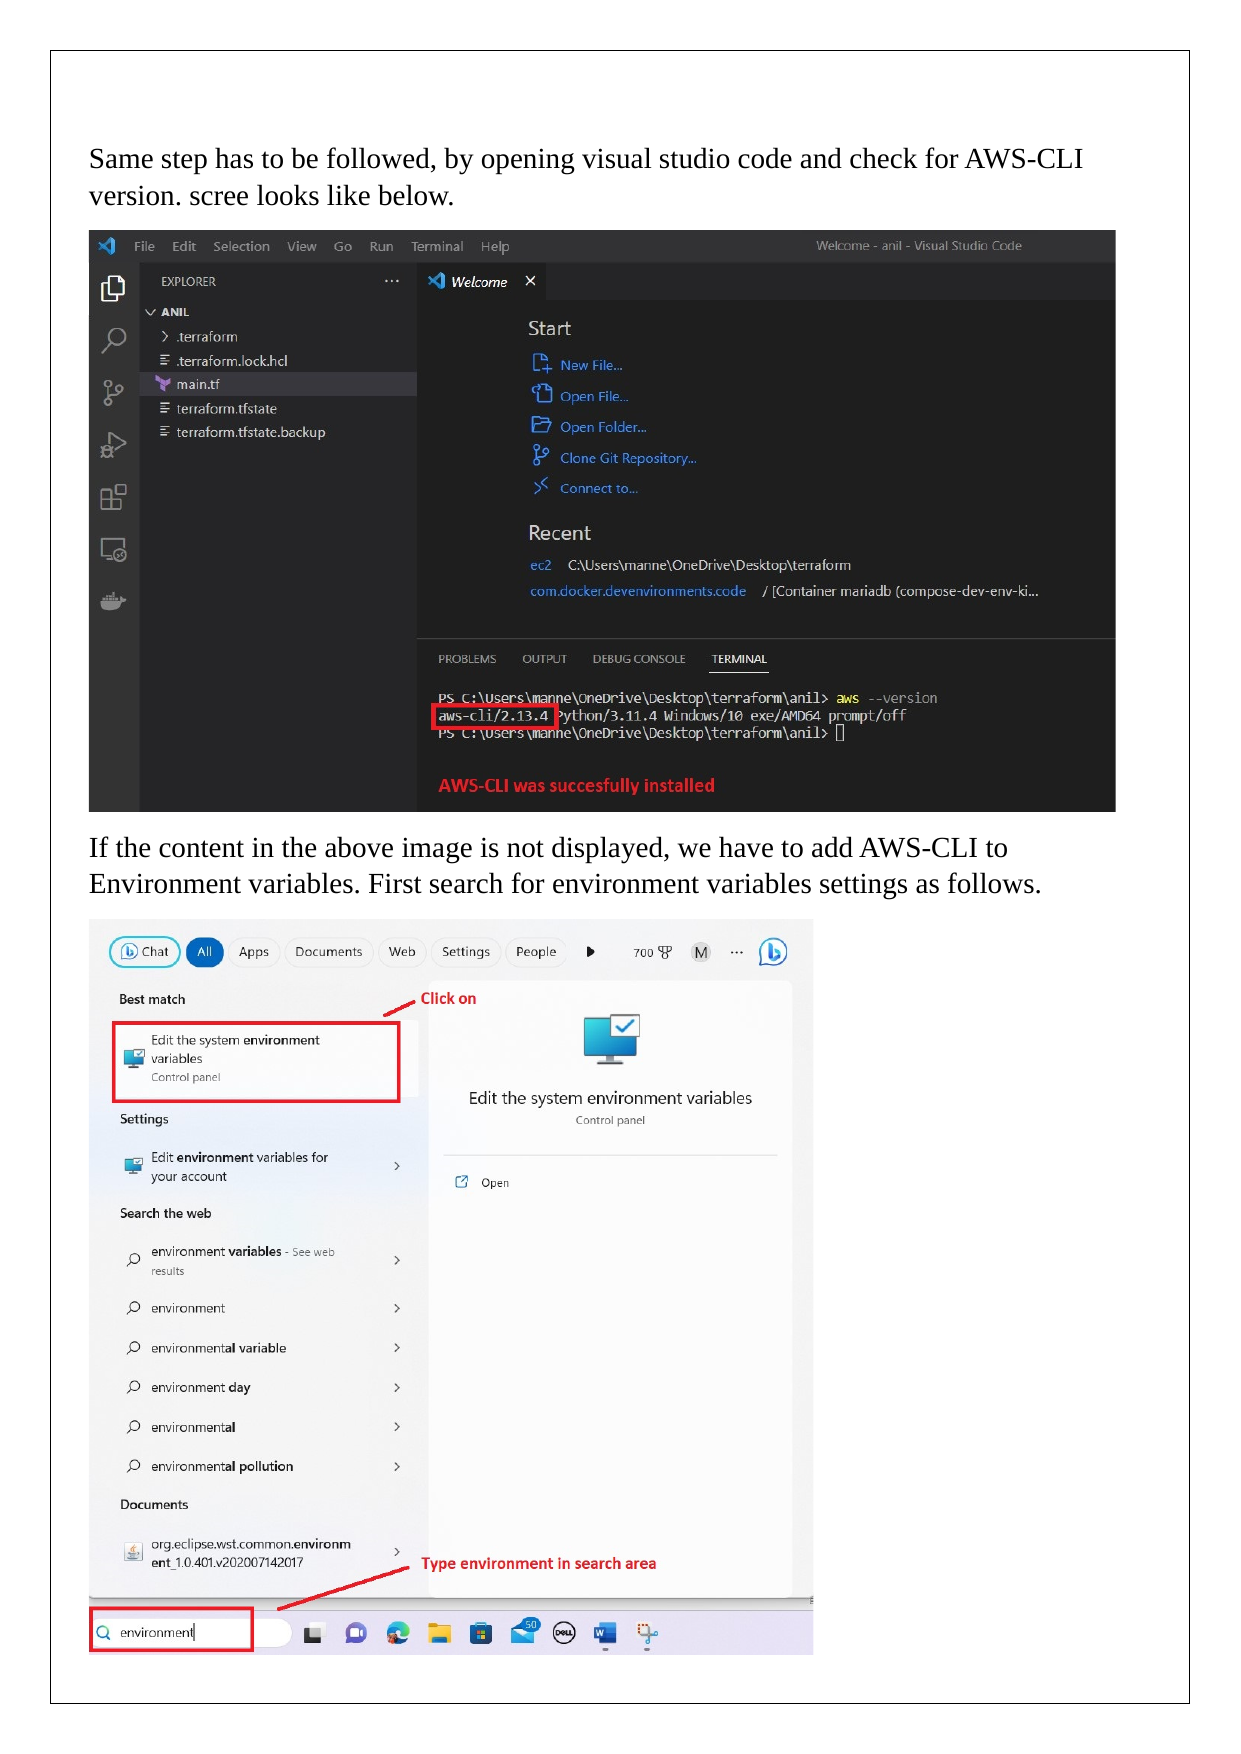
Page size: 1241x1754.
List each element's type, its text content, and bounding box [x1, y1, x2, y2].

text If the content in the above image is not displayed, we have to add AWS-CLI to Environment variables. First search for environment variables settings as follows. [89, 831, 1167, 900]
text Same step has to be followed, by opening visual studio code and check for AWS-CLI version. scree looks like below. [89, 141, 1167, 211]
picture [88, 230, 1116, 812]
picture [88, 919, 814, 1655]
